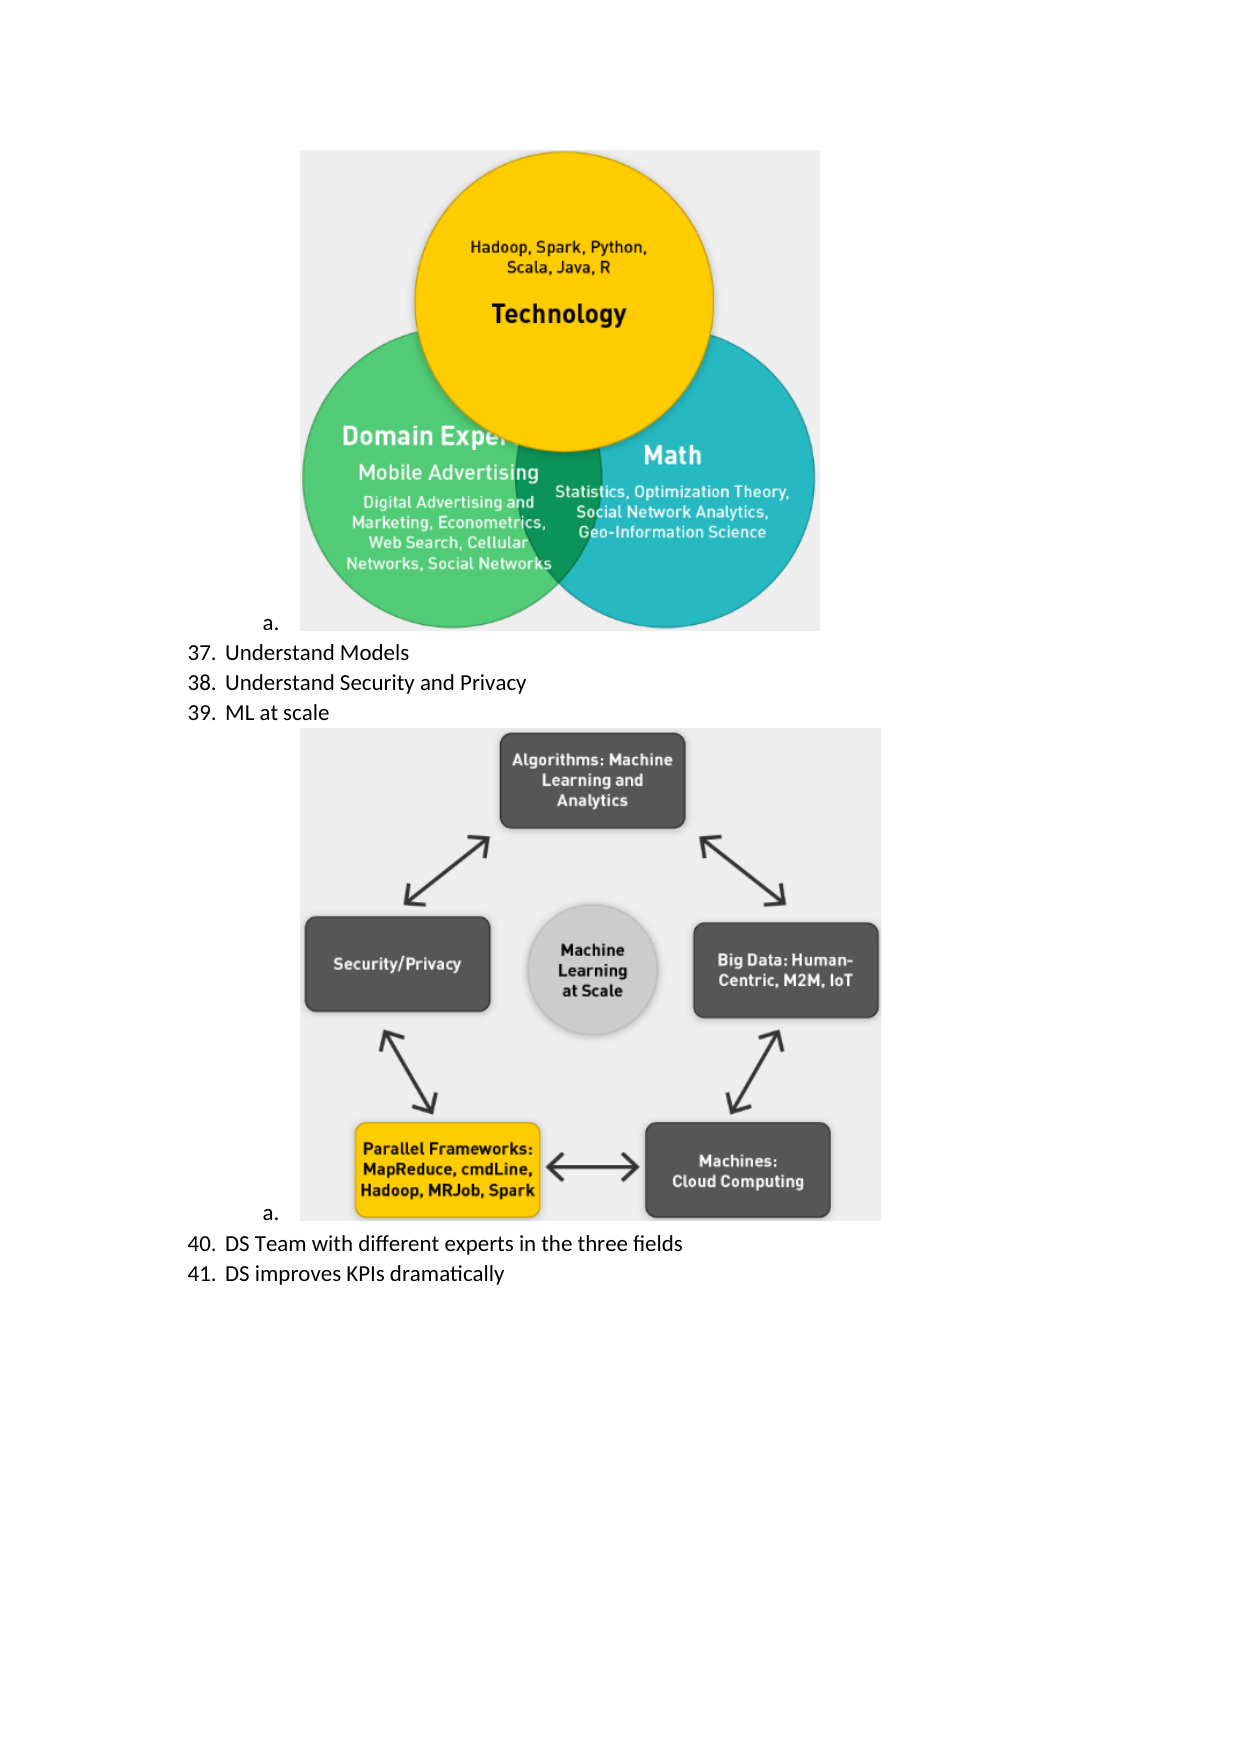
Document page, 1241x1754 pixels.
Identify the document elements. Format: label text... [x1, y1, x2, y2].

picture [300, 150, 821, 631]
list Understand Models [187, 638, 1090, 666]
list DS improves KPIs dramatically [187, 1259, 1090, 1287]
list Understand Security and Privacy [187, 668, 1090, 696]
picture [300, 728, 882, 1221]
list DS Team with different experts in the three fields [187, 1229, 1090, 1257]
list ML at scale [187, 698, 1090, 726]
